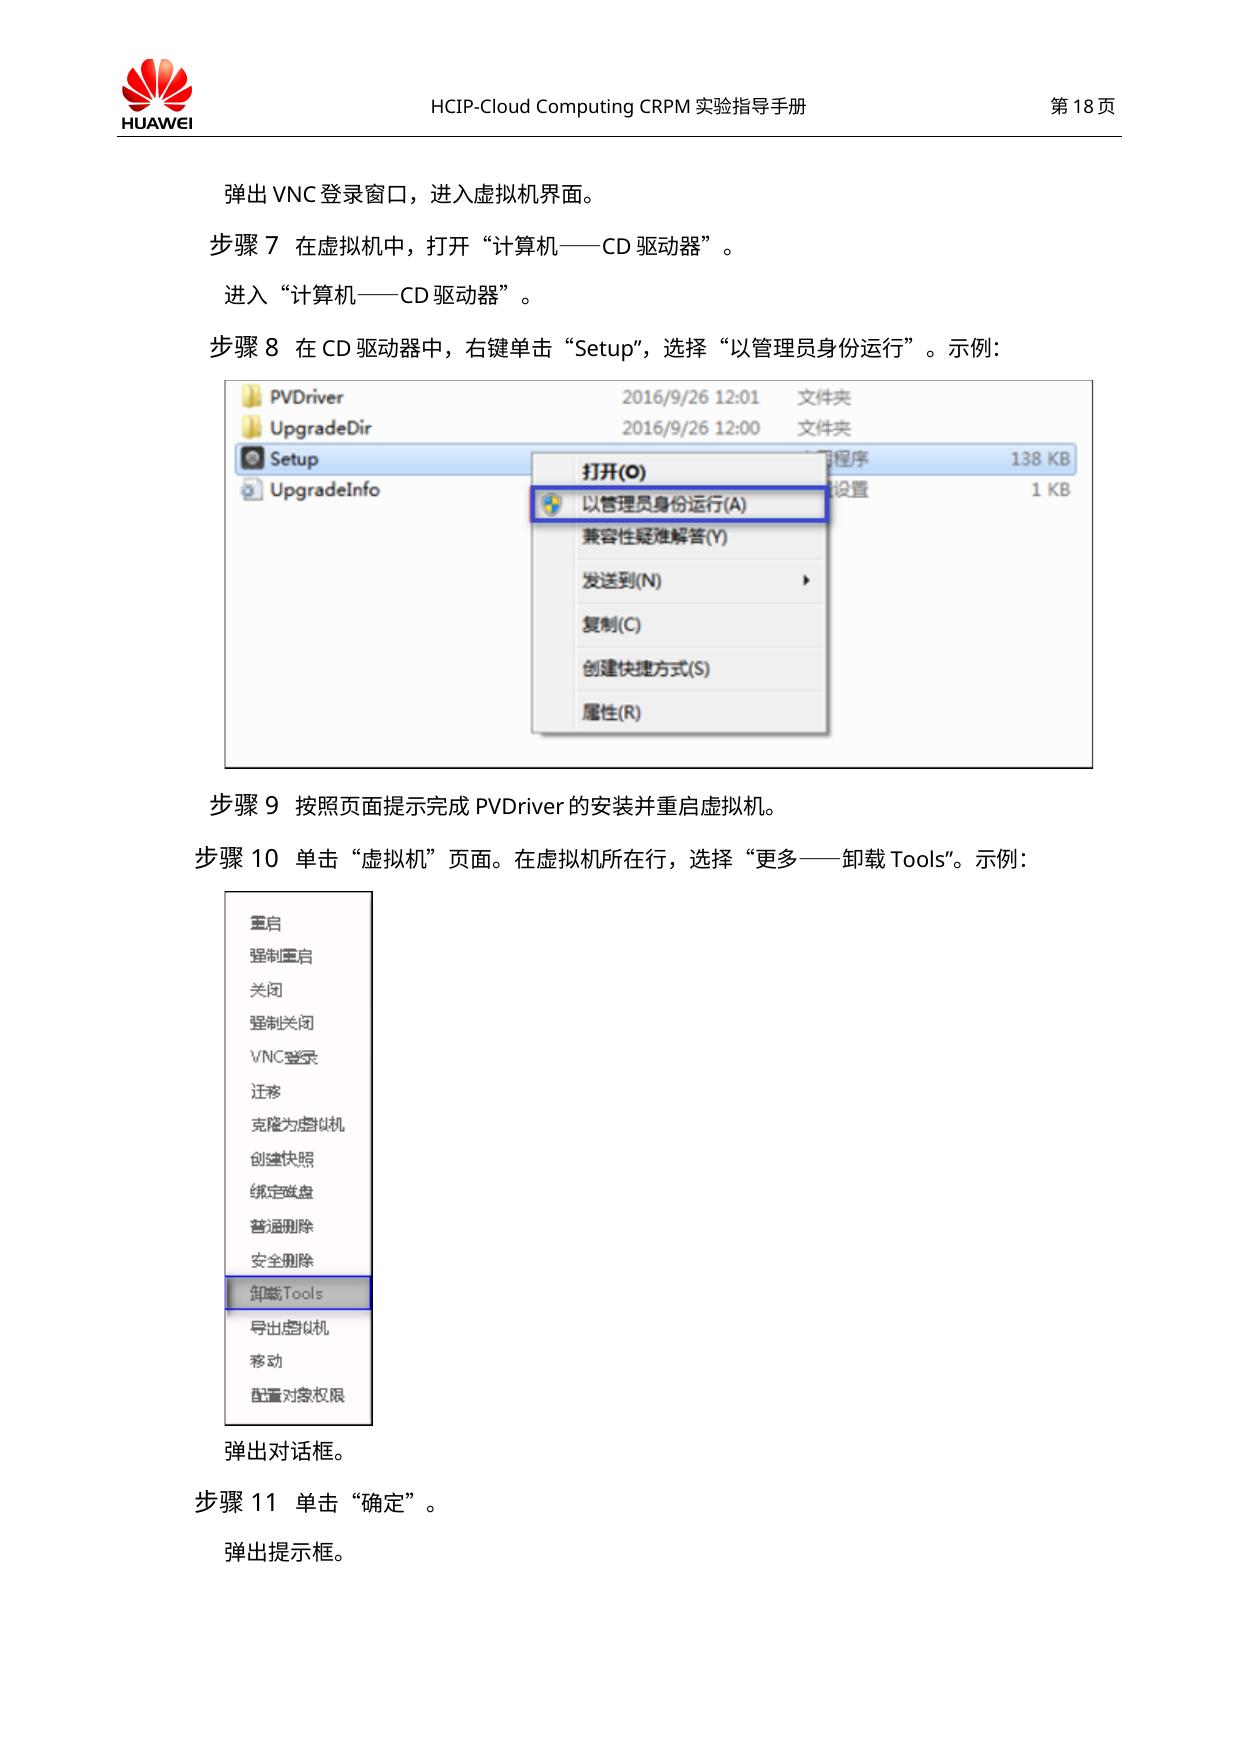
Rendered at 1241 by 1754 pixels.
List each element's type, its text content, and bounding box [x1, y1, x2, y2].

text 按照页面提示完成PVDriver的安装并重启虚拟机。 [279, 786, 1122, 822]
text 单击“确定”。 [279, 1482, 1122, 1519]
text 在虚拟机中，打开“计算机——CD驱动器”。 [279, 226, 1122, 262]
text 弹出对话框。 [224, 1434, 1122, 1466]
text 弹出VNC登录窗口，进入虚拟机界面。 [224, 177, 1122, 209]
text 单击“虚拟机”页面。在虚拟机所在行，选择“更多——卸载Tools”。示例： [279, 838, 1122, 875]
picture [122, 59, 192, 129]
text 在CD驱动器中，右键单击“Setup”，选择“以管理员身份运行”。示例： [279, 327, 1122, 363]
picture [224, 891, 373, 1426]
text 弹出提示框。 [224, 1535, 1122, 1567]
text 进入“计算机——CD驱动器”。 [224, 278, 1122, 310]
picture [224, 380, 1094, 769]
